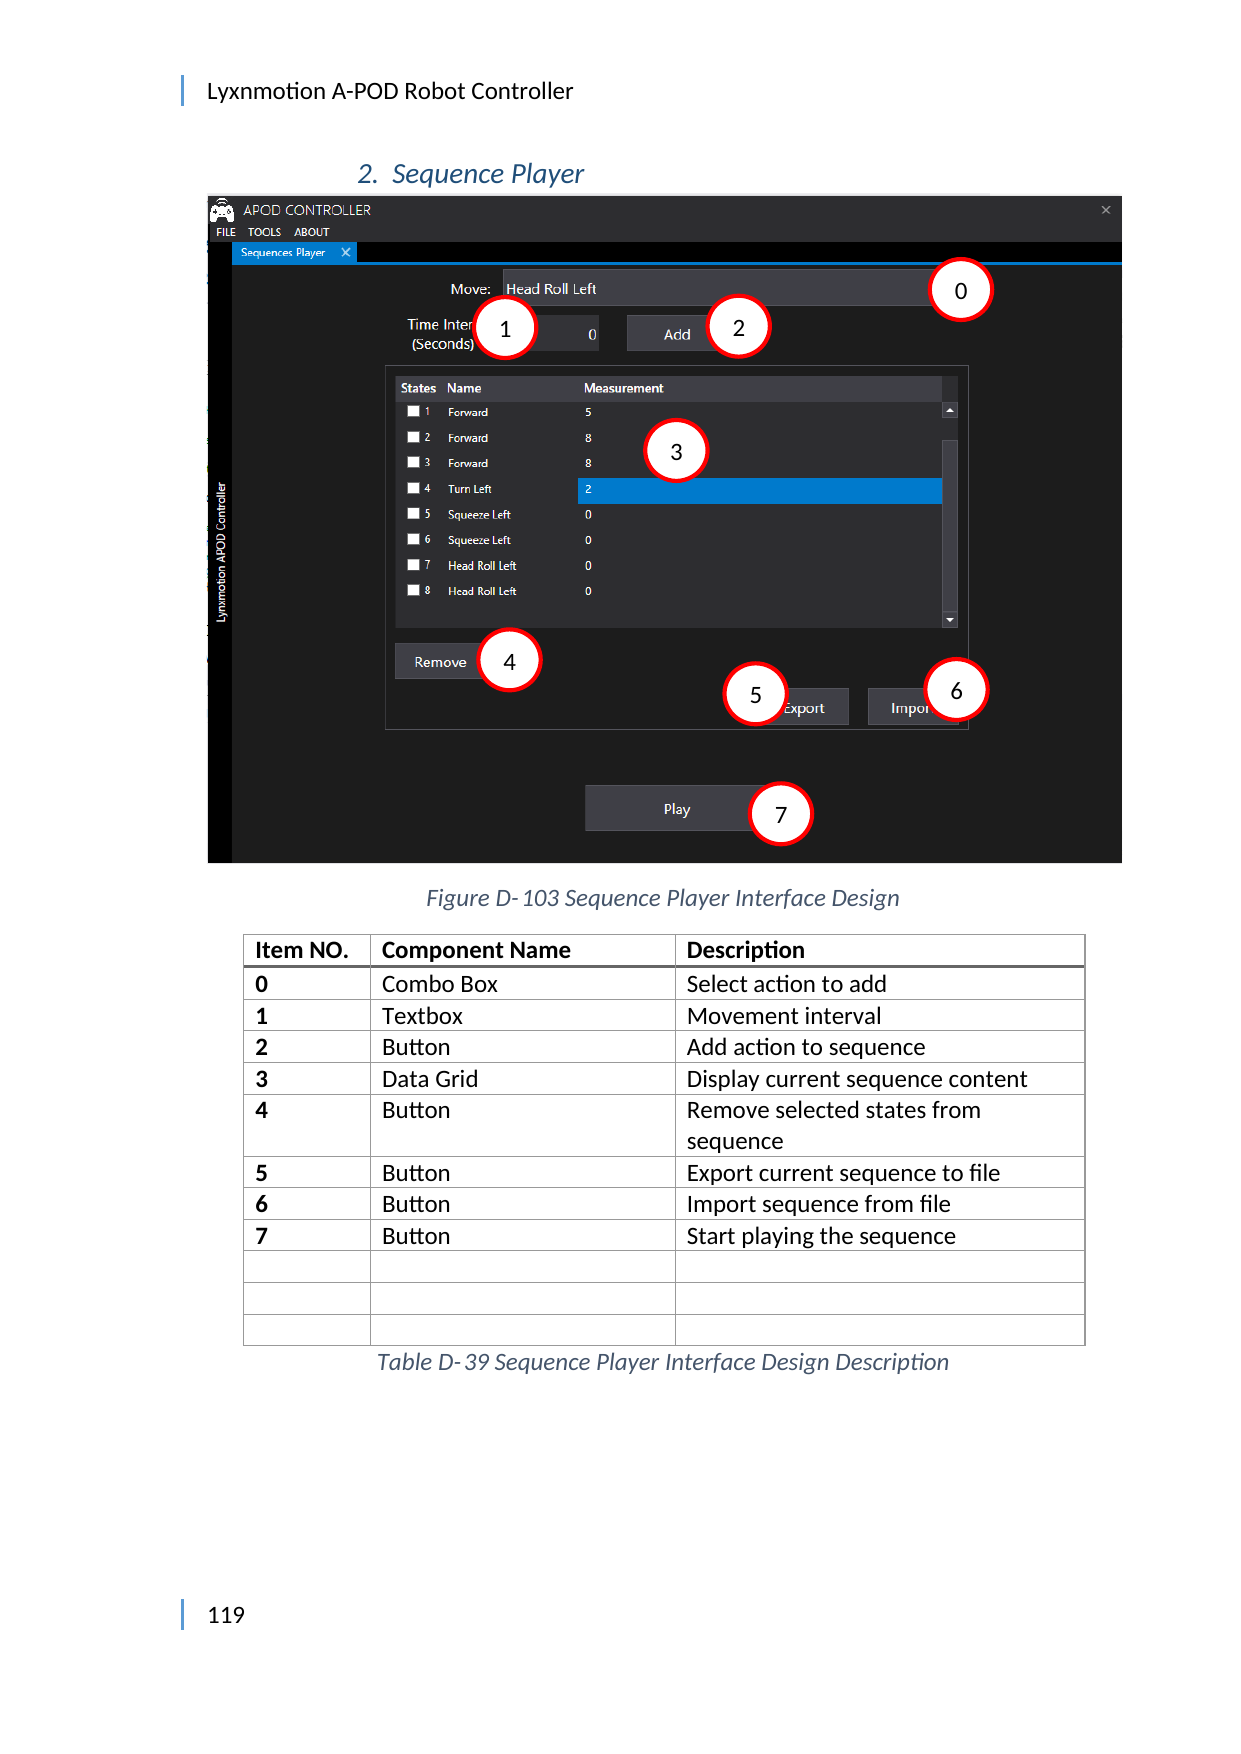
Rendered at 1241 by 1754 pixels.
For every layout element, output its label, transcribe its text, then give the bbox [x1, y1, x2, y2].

table_cell Textbox [371, 1000, 675, 1030]
table_cell Import sequence from file [676, 1188, 1084, 1219]
table_cell 3 [244, 1063, 370, 1093]
table_header Description [676, 935, 1084, 965]
table_cell Start playing the sequence [676, 1220, 1084, 1250]
table_cell [676, 1315, 1084, 1345]
text Table D-12 Sequence Player Interface Design Description [207, 1346, 1122, 1377]
table_cell Button [371, 1157, 675, 1187]
table_cell Movement interval [676, 1000, 1084, 1030]
table_cell Remove selected states from sequence [676, 1095, 1084, 1156]
table_cell [676, 1251, 1084, 1282]
table_cell Button [371, 1220, 675, 1250]
table_cell Select action to add [676, 968, 1084, 999]
table_cell Button [371, 1031, 675, 1062]
table_cell Data Grid [371, 1063, 675, 1093]
table_cell 5 [244, 1157, 370, 1187]
table_cell [244, 1283, 370, 1313]
subtitle Sequence Player [357, 155, 1122, 190]
table_cell Display current sequence content [676, 1063, 1084, 1093]
table_cell Combo Box [371, 968, 675, 999]
table_cell 1 [244, 1000, 370, 1030]
table_cell Add action to sequence [676, 1031, 1084, 1062]
table_cell [244, 1251, 370, 1282]
table_cell 2 [244, 1031, 370, 1062]
table_cell [371, 1315, 675, 1345]
table_cell 7 [244, 1220, 370, 1250]
table_cell Button [371, 1095, 675, 1156]
table_cell [676, 1283, 1084, 1313]
table_cell Button [371, 1188, 675, 1219]
table_cell [244, 1315, 370, 1345]
table_cell 4 [244, 1095, 370, 1156]
picture [206, 193, 1123, 864]
table_cell Export current sequence to file [676, 1157, 1084, 1187]
table_header Item NO. [244, 935, 370, 965]
table_cell 0 [244, 968, 370, 999]
table_header Component Name [371, 935, 675, 965]
table_cell 6 [244, 1188, 370, 1219]
text Figure D-71 Sequence Player Interface Design [207, 882, 1122, 913]
table_cell [371, 1251, 675, 1282]
table_cell [371, 1283, 675, 1313]
